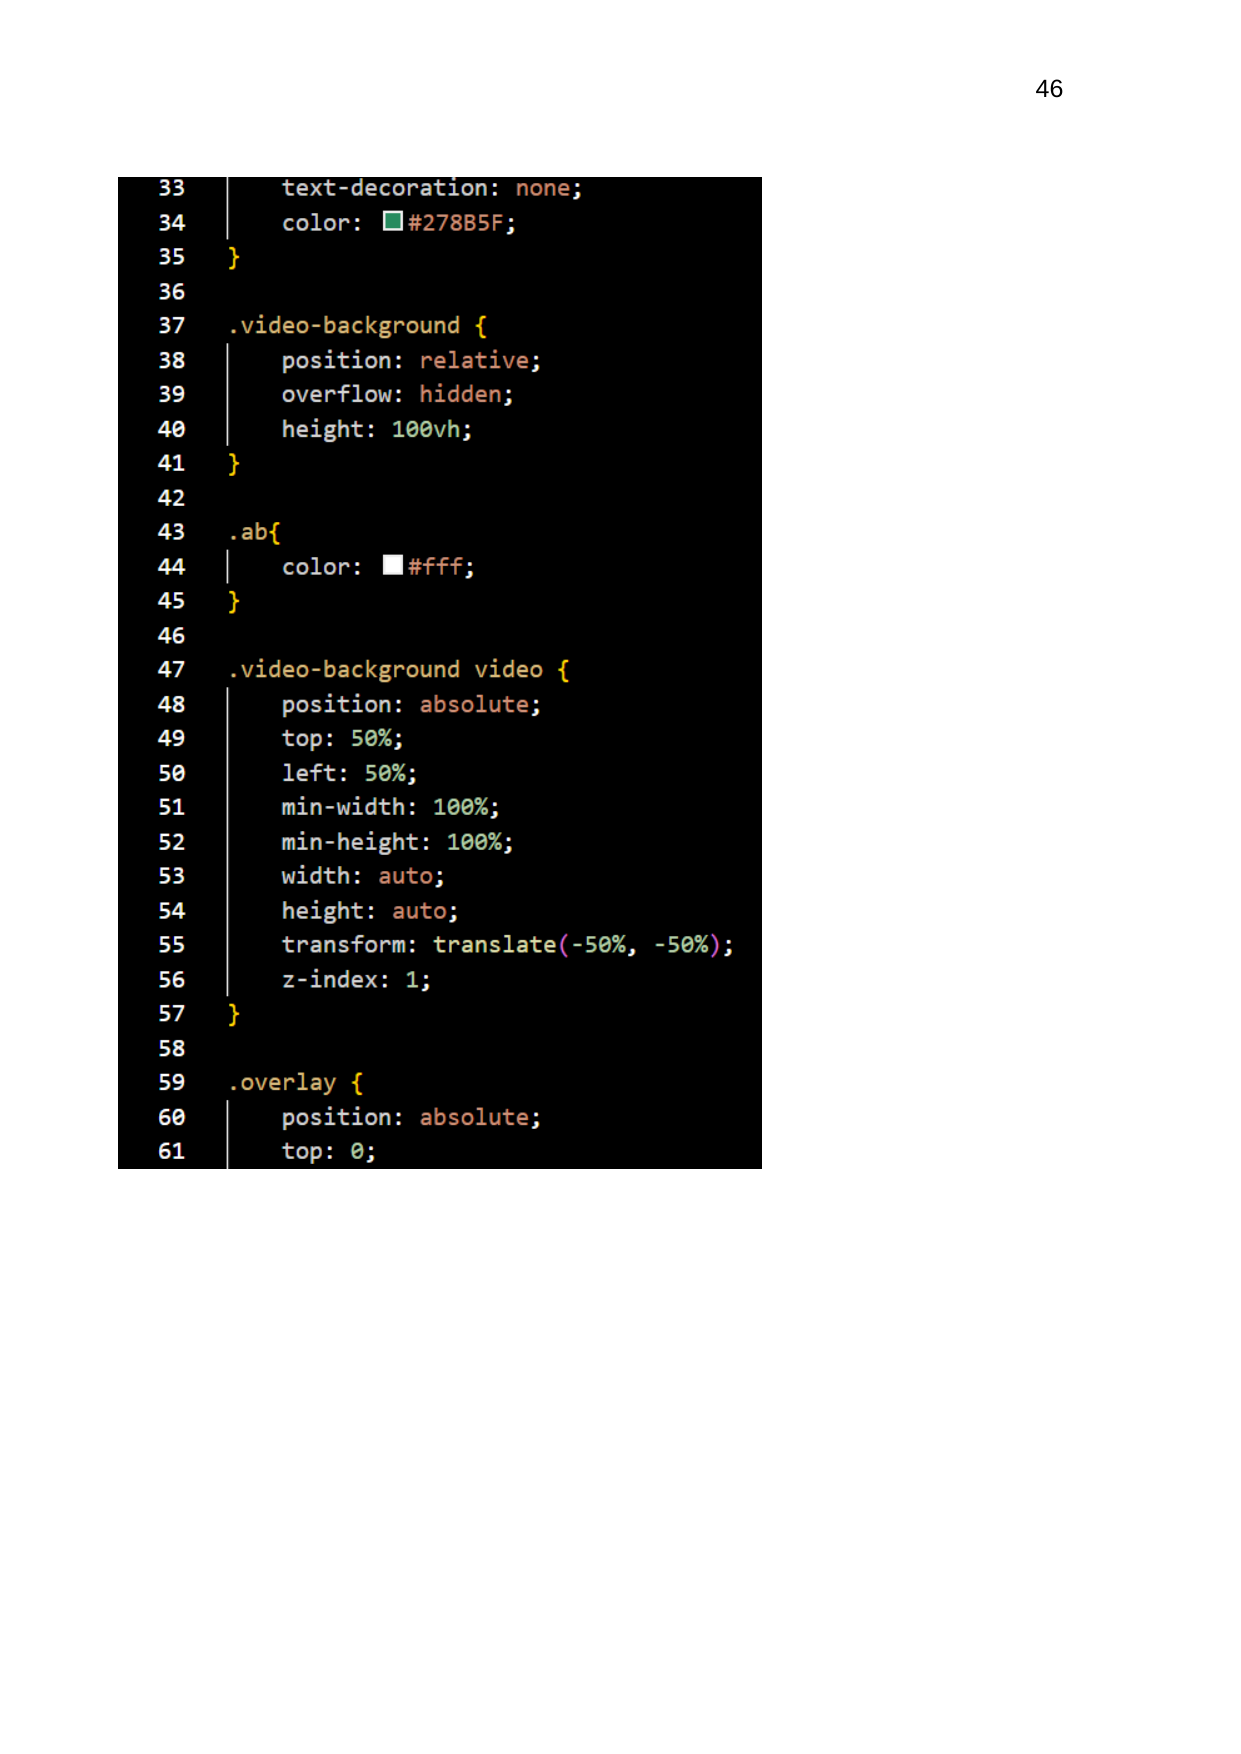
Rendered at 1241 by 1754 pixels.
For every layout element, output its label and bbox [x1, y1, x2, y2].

picture [118, 177, 762, 1169]
